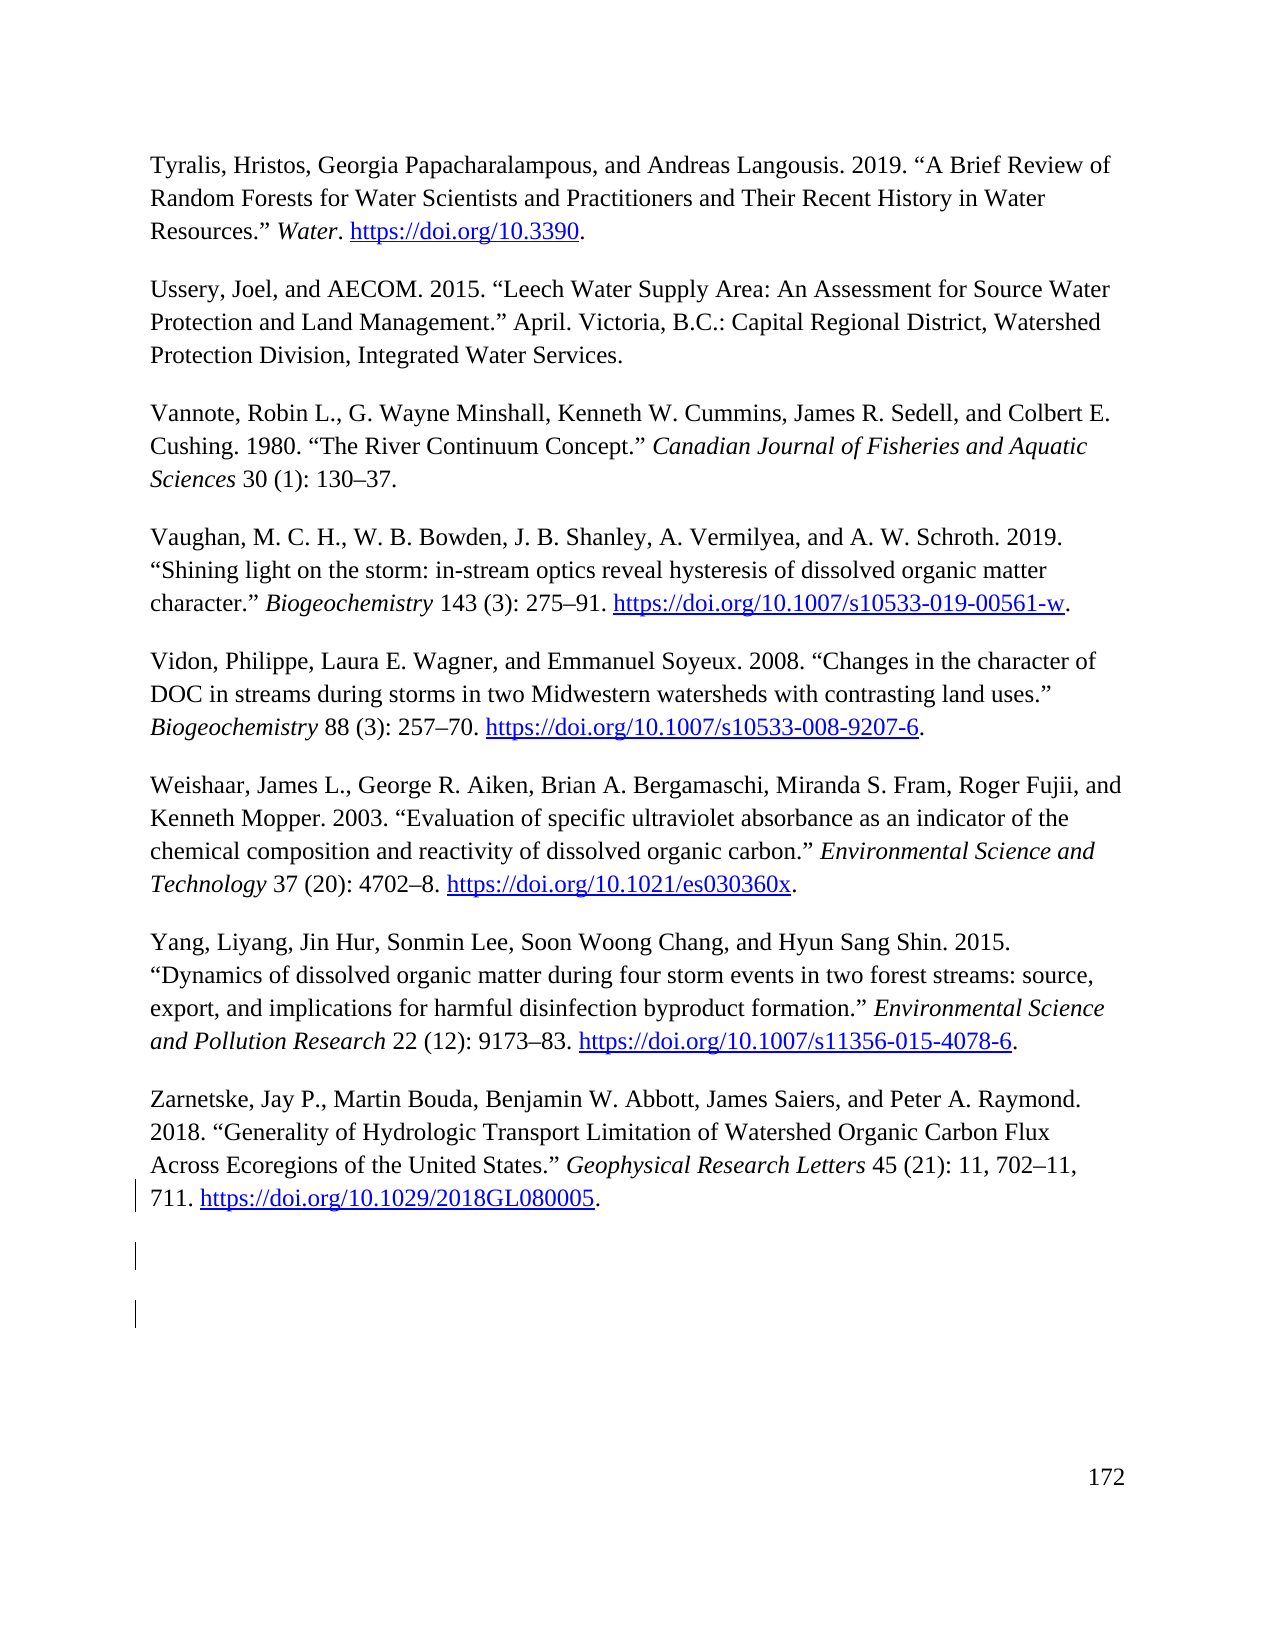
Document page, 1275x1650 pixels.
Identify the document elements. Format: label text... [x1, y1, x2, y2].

text Vannote, Robin L., G. Wayne Minshall, Kenneth W. Cummins, James R. Sedell, and Colbert E. Cushing. 1980. “The River Continuum Concept.” Canadian Journal of Fisheries and Aquatic Sciences 30 (1): 130–37. [150, 398, 1125, 493]
text Zarnetske, Jay P., Martin Bouda, Benjamin W. Abbott, James Saiers, and Peter A. Raymond. 2018. “Generality of Hydrologic Transport Limitation of Watershed Organic Carbon Flux Across Ecoregions of the United States.” Geophysical Research Letters 45 (21): 11, 702–11, 711. https://doi.org/10.1029/2018GL080005. [150, 1084, 1125, 1212]
text Tyralis, Hristos, Georgia Papacharalampous, and Andreas Langousis. 2019. “A Brief Review of Random Forests for Water Scientists and Practitioners and Their Recent History in Water Resources.” Water. https://doi.org/10.3390. [150, 150, 1125, 245]
text Ussery, Joel, and AECOM. 2015. “Leech Water Supply Area: An Assessment for Source Water Protection and Land Management.” April. Victoria, B.C.: Capital Regional District, Watershed Protection Division, Integrated Water Services. [150, 274, 1125, 369]
text Vaughan, M. C. H., W. B. Bowden, J. B. Shanley, A. Vermilyea, and A. W. Schroth. 2019. “Shining light on the storm: in-stream optics reveal hysteresis of dissolved organic matter character.” Biogeochemistry 143 (3): 275–91. https://doi.org/10.1007/s10533-019-00561-w. [150, 522, 1125, 617]
text Vidon, Philippe, Laura E. Wagner, and Emmanuel Soyeux. 2008. “Changes in the character of DOC in streams during storms in two Midwestern watersheds with contrasting land uses.” Biogeochemistry 88 (3): 257–70. https://doi.org/10.1007/s10533-008-9207-6. [150, 646, 1125, 741]
text Weishaar, James L., George R. Aiken, Brian A. Bergamaschi, Miranda S. Fram, Roger Fujii, and Kenneth Mopper. 2003. “Evaluation of specific ultraviolet absorbance as an indicator of the chemical composition and reactivity of dissolved organic carbon.” Environmental Science and Technology 37 (20): 4702–8. https://doi.org/10.1021/es030360x. [150, 770, 1125, 898]
text Yang, Liyang, Jin Hur, Sonmin Lee, Soon Woong Chang, and Hyun Sang Shin. 2015. “Dynamics of dissolved organic matter during four storm events in two forest streams: source, export, and implications for harmful disinfection byproduct formation.” Environmental Science and Pollution Research 22 (12): 9173–83. https://doi.org/10.1007/s11356-015-4078-6. [150, 927, 1125, 1055]
